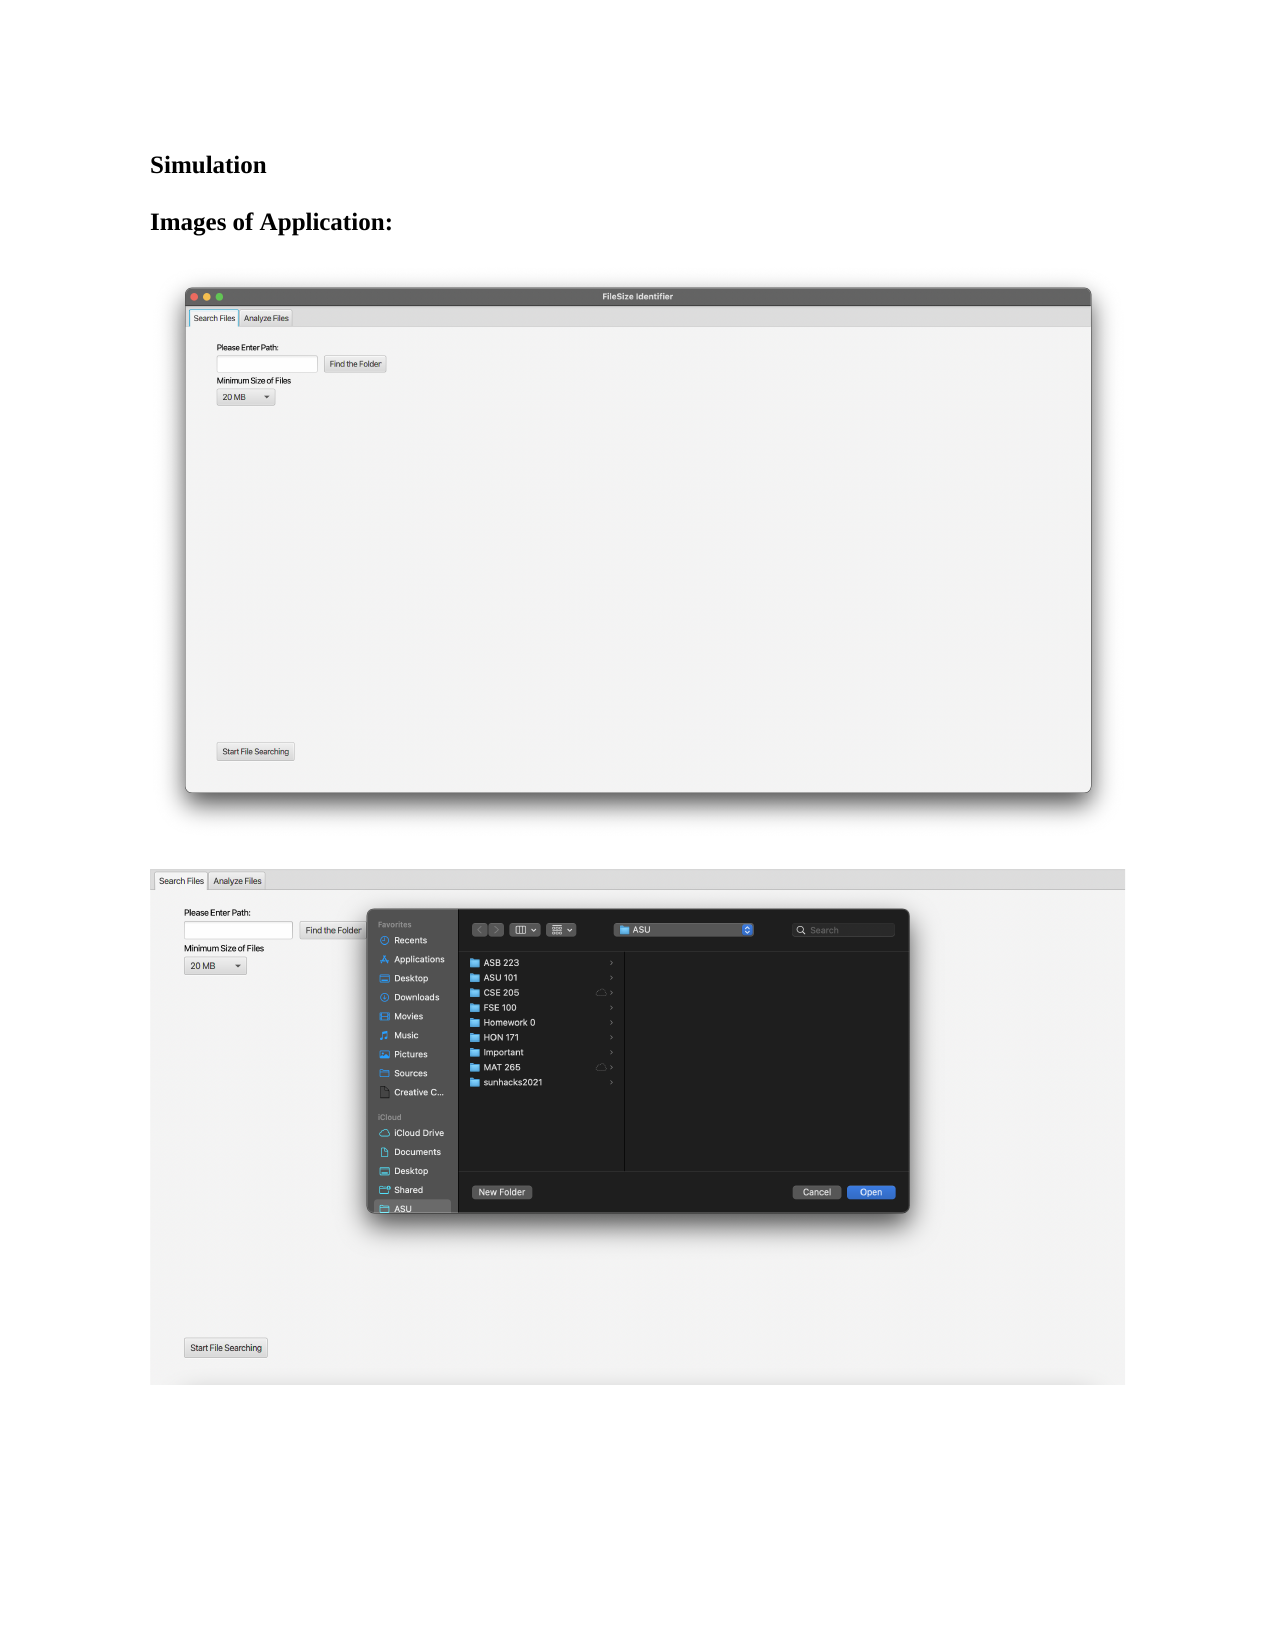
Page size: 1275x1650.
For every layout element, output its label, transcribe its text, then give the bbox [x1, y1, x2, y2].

picture [150, 265, 1125, 839]
text Images of Application: [150, 207, 1125, 236]
text Simulation [150, 150, 1125, 179]
picture [150, 869, 1125, 1385]
